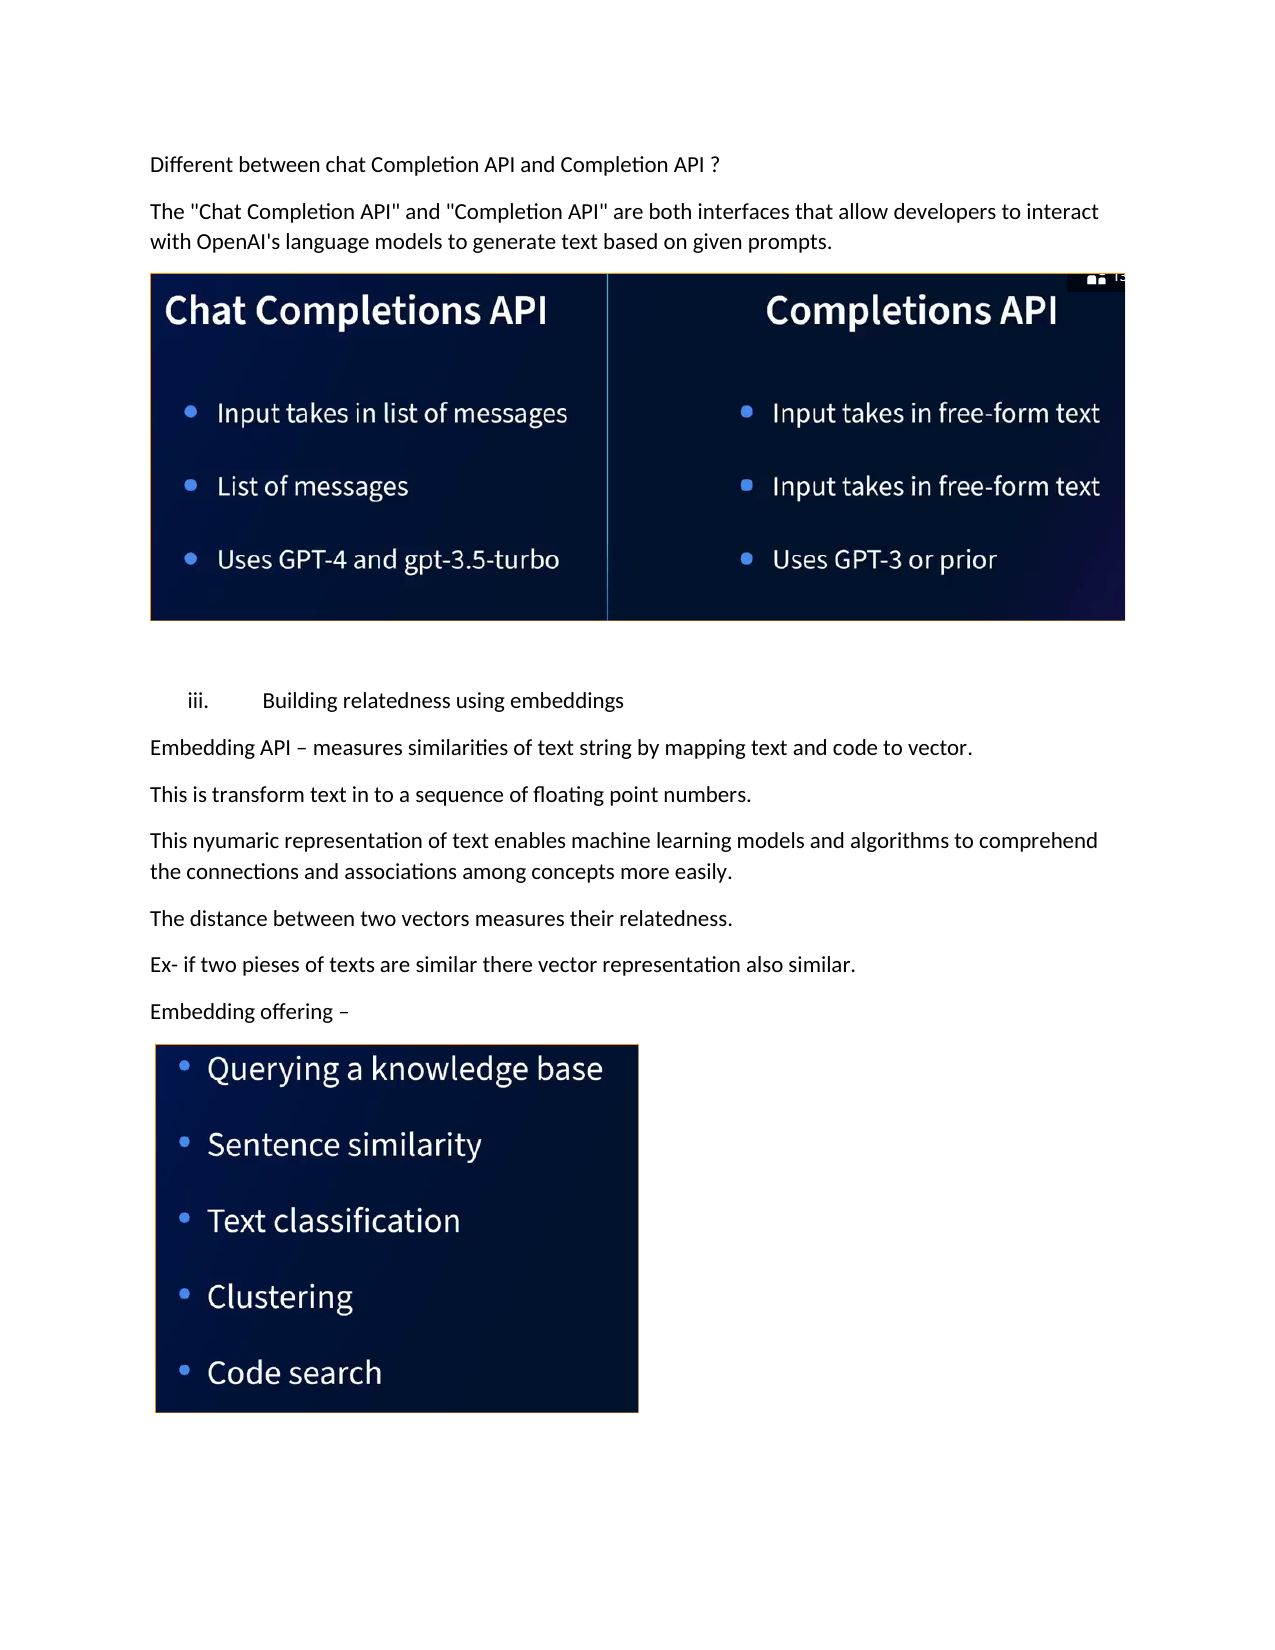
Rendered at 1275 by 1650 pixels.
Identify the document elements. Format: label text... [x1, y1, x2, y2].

text This is transform text in to a sequence of floating point numbers. [150, 780, 1125, 808]
text Embedding offering – [150, 997, 1125, 1025]
text Different between chat Completion API and Completion API ? [150, 150, 1125, 178]
list Building relatedness using embeddings [187, 686, 1125, 714]
picture [155, 1044, 639, 1413]
picture [150, 273, 1125, 621]
text Embedding API – measures similarities of text string by mapping text and code to vector. [150, 733, 1125, 761]
text The distance between two vectors measures their relatedness. [150, 904, 1125, 932]
text Ex- if two pieses of texts are similar there vector representation also similar. [150, 951, 1125, 978]
text This nyumaric representation of text enables machine learning models and algorithms to comprehend the connections and associations among concepts more easily. [150, 827, 1125, 885]
text The "Chat Completion API" and "Completion API" are both interfaces that allow developers to interact with OpenAI's language models to generate text based on given prompts. [150, 197, 1125, 255]
